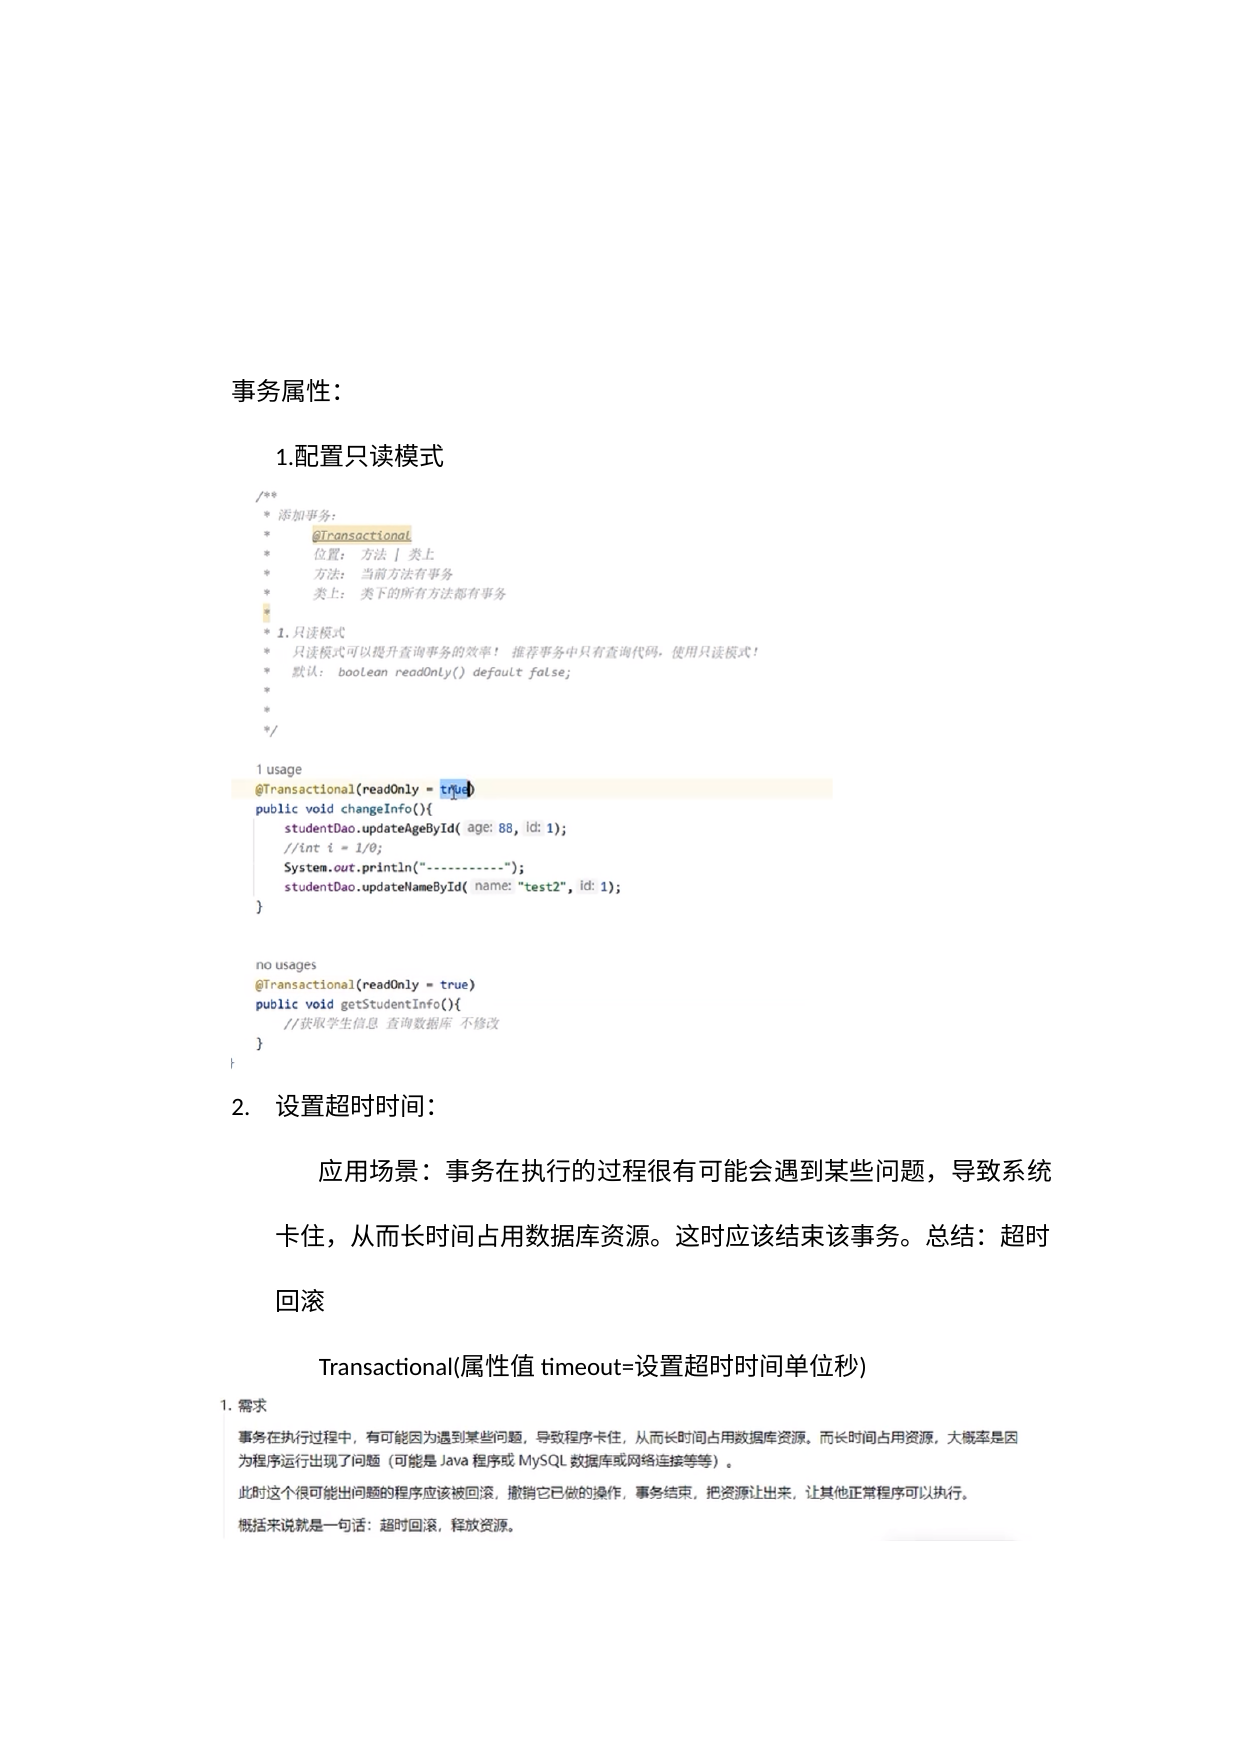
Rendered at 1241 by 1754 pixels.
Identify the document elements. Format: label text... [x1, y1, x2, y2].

list 应用场景：事务在执行的过程很有可能会遇到某些问题，导致系统卡住，从而长时间占用数据库资源。这时应该结束该事务。总结：超时回滚 [275, 1137, 1053, 1332]
picture [231, 487, 833, 1071]
text 1.配置只读模式 [231, 422, 1053, 487]
list 设置超时时间： [187, 1072, 1053, 1137]
text 事务属性： [187, 357, 1053, 422]
list Transactional(属性值timeout=设置超时时间单位秒) [275, 1332, 1053, 1397]
picture [187, 1397, 1033, 1541]
